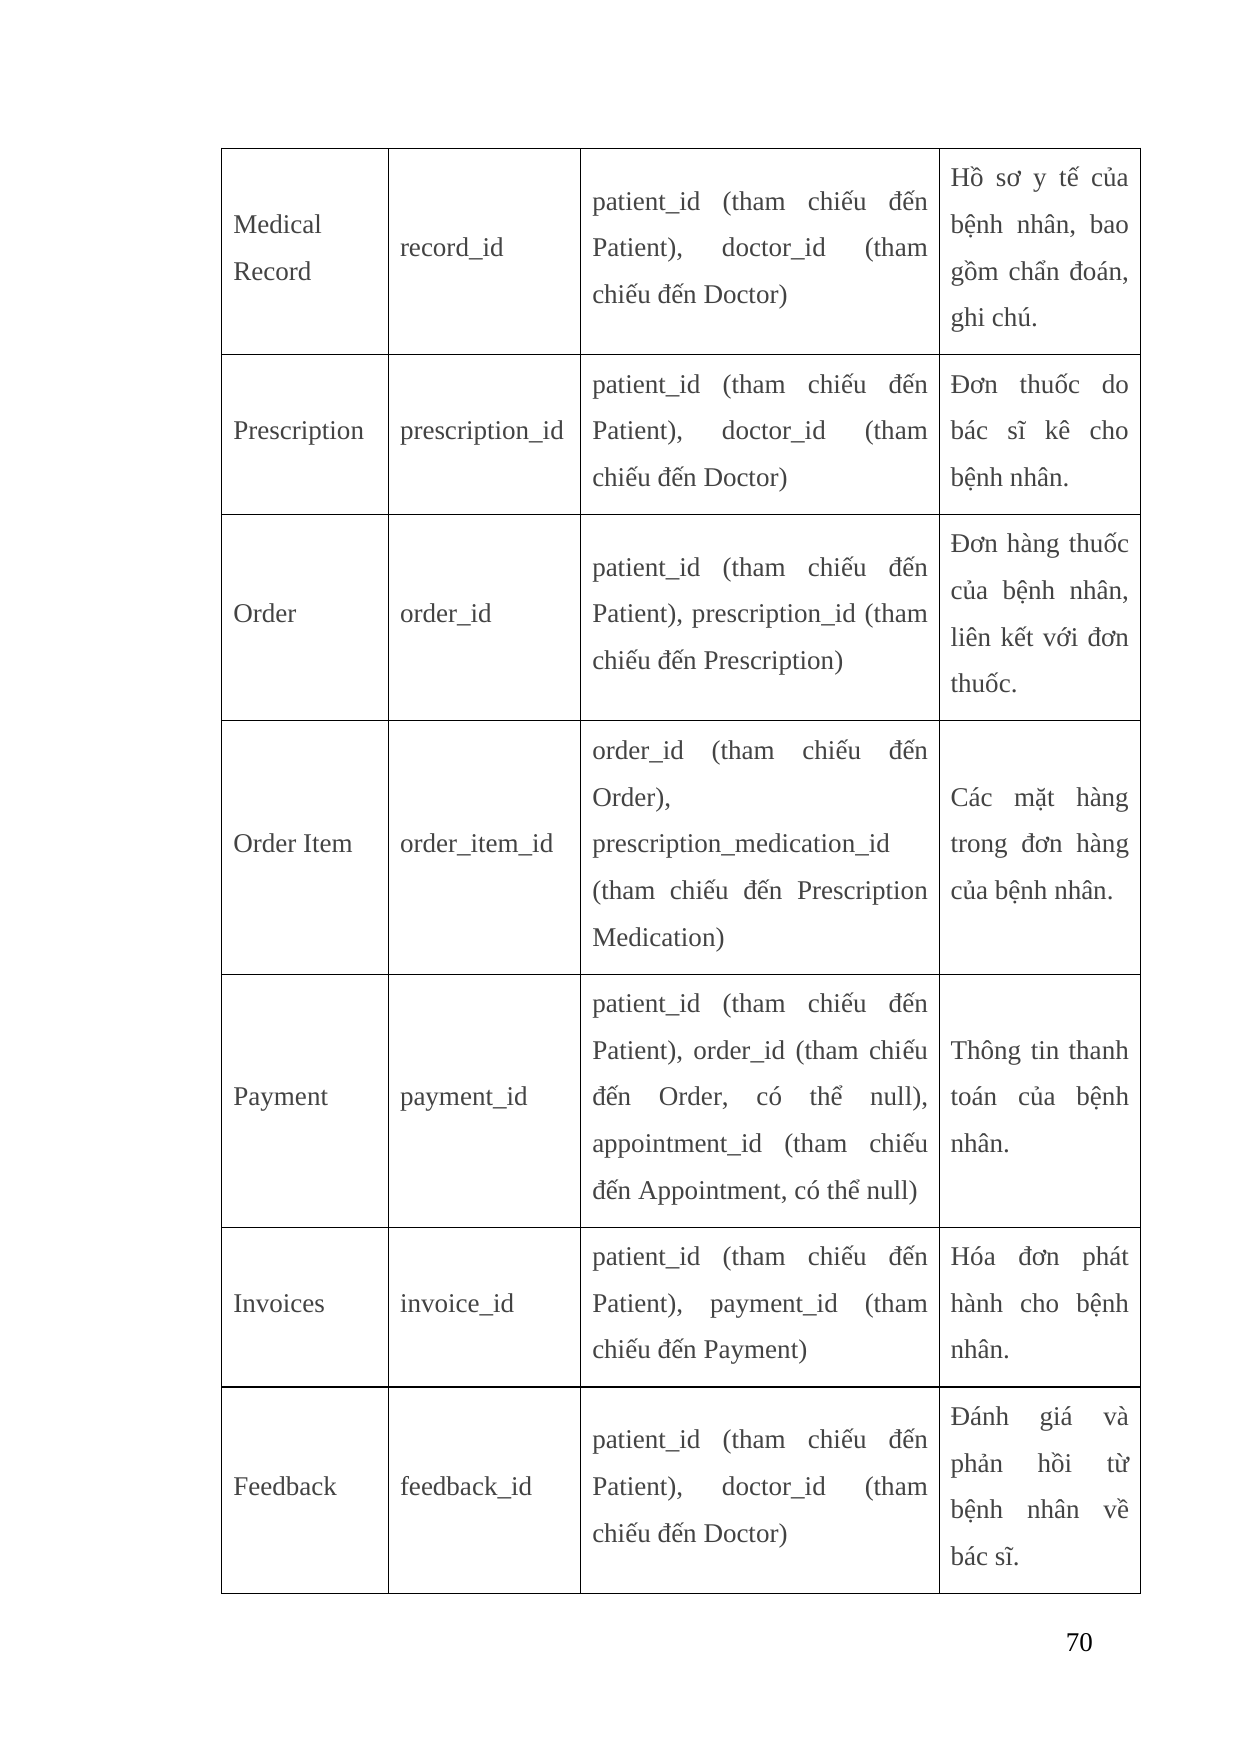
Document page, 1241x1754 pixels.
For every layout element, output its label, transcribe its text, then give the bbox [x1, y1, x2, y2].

table_cell Payment [222, 975, 388, 1227]
table_cell prescription_id [389, 355, 580, 514]
table_cell Medical Record [222, 149, 388, 354]
table_cell Đơn thuốc do bác sĩ kê cho bệnh nhân. [940, 355, 1140, 514]
table_cell order_id (tham chiếu đến Order), prescription_medication_id (tham chiếu đến Prescription Medication) [581, 721, 939, 973]
table_cell feedback_id [389, 1388, 580, 1593]
table_cell Đơn hàng thuốc của bệnh nhân, liên kết với đơn thuốc. [940, 515, 1140, 720]
table_cell order_id [389, 515, 580, 720]
table_cell Invoices [222, 1228, 388, 1386]
table_cell record_id [389, 149, 580, 354]
table_cell invoice_id [389, 1228, 580, 1386]
table_cell Feedback [222, 1388, 388, 1593]
table_cell patient_id (tham chiếu đến Patient), doctor_id (tham chiếu đến Doctor) [581, 1388, 939, 1593]
table_cell Hóa đơn phát hành cho bệnh nhân. [940, 1228, 1140, 1386]
table_cell Prescription [222, 355, 388, 514]
table_cell Các mặt hàng trong đơn hàng của bệnh nhân. [940, 721, 1140, 973]
table_cell order_item_id [389, 721, 580, 973]
table_cell Đánh giá và phản hồi từ bệnh nhân về bác sĩ. [940, 1388, 1140, 1593]
table_cell Hồ sơ y tế của bệnh nhân, bao gồm chẩn đoán, ghi chú. [940, 149, 1140, 354]
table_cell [581, 355, 939, 514]
table_cell patient_id (tham chiếu đến Patient), prescription_id (tham chiếu đến Prescription) [581, 515, 939, 720]
table_cell payment_id [389, 975, 580, 1227]
table_cell Thông tin thanh toán của bệnh nhân. [940, 975, 1140, 1227]
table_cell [581, 149, 939, 354]
table_cell patient_id (tham chiếu đến Patient), order_id (tham chiếu đến Order, có thể null), appointment_id (tham chiếu đến Appointment, có thể null) [581, 975, 939, 1227]
table_cell Order [222, 515, 388, 720]
table_cell patient_id (tham chiếu đến Patient), payment_id (tham chiếu đến Payment) [581, 1228, 939, 1386]
table_cell Order Item [222, 721, 388, 973]
